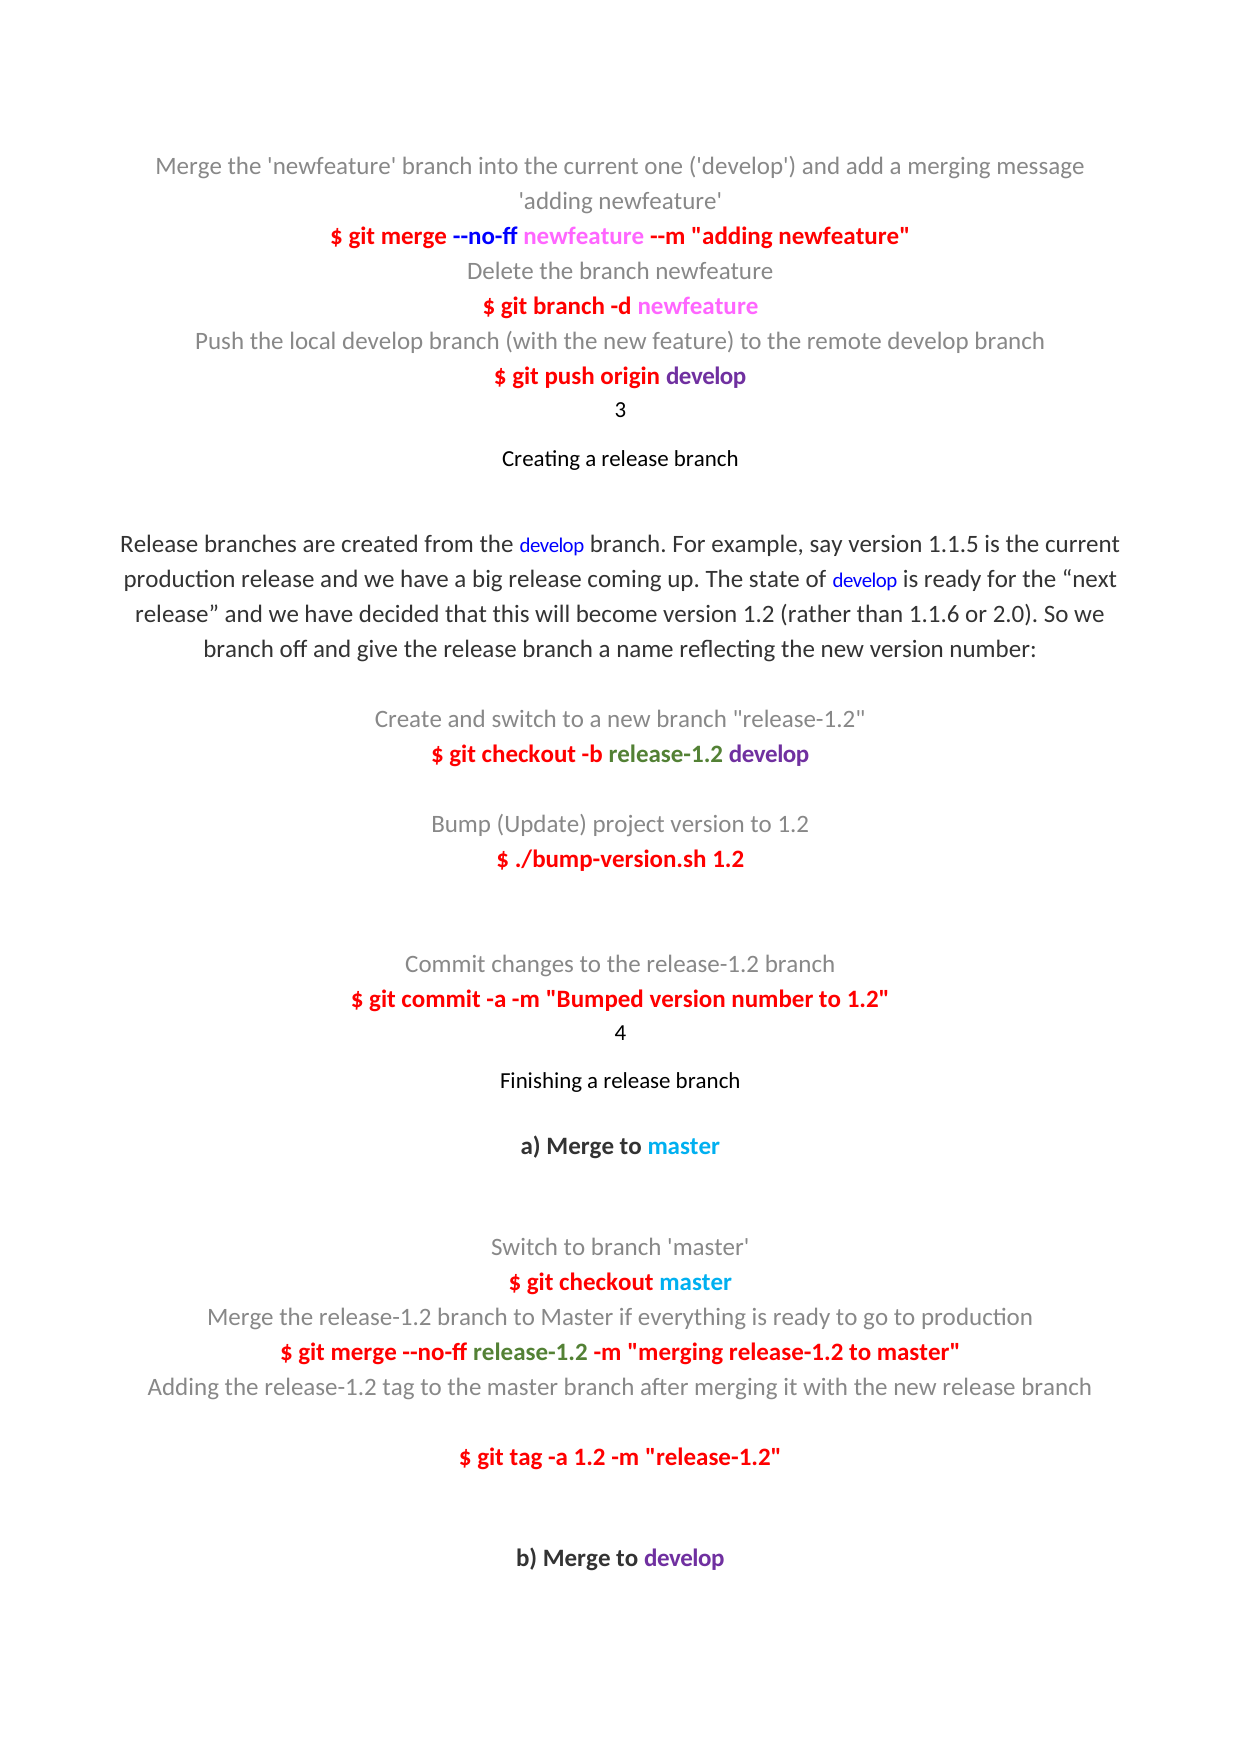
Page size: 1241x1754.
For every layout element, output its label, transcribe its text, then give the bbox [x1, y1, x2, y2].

text Creating a release branch [118, 444, 1122, 472]
text Adding the release-1.2 tag to the master branch after merging it with the new release branch [118, 1371, 1122, 1402]
text Bump (Update) project version to 1.2 [118, 808, 1122, 838]
text $ git merge --no-ff release-1.2 -m "merging release-1.2 to master" [118, 1336, 1122, 1367]
text $ ./bump-version.sh 1.2 [118, 843, 1122, 873]
text $ git checkout -b release-1.2 develop [118, 738, 1122, 768]
text $ git tag -a 1.2 -m "release-1.2" [118, 1441, 1122, 1472]
text $ git branch -d newfeature [118, 290, 1122, 321]
text Finishing a release branch [118, 1067, 1122, 1094]
text $ git checkout master [118, 1266, 1122, 1297]
text Create and switch to a new branch "release-1.2" [118, 703, 1122, 733]
text Commit changes to the release-1.2 branch [118, 948, 1122, 978]
text Switch to branch 'master' [118, 1231, 1122, 1262]
text 3 [118, 395, 1122, 423]
text Push the local develop branch (with the new feature) to the remote develop branch [118, 325, 1122, 356]
text Release branches are created from the develop branch. For example, say version 1.1.5 is the current production release and we have a big release coming up. The state of develop is ready for the “next release” and we have decided that this will become version 1.2 (rather than 1.1.6 or 2.0). So we branch off and give the release branch a name reflecting the new version number: [118, 528, 1122, 663]
text 4 [118, 1018, 1122, 1046]
text b) Merge to develop [118, 1542, 1122, 1573]
text $ git push origin develop [118, 360, 1122, 391]
text a) Merge to master [118, 1130, 1122, 1161]
text Merge the release-1.2 branch to Master if everything is ready to go to production [118, 1301, 1122, 1332]
text Delete the branch newfeature [118, 255, 1122, 286]
text Merge the 'newfeature' branch into the current one ('develop') and add a merging message 'adding newfeature' [118, 150, 1122, 216]
text $ git merge --no-ff newfeature --m "adding newfeature" [118, 220, 1122, 251]
text $ git commit -a -m "Bumped version number to 1.2" [118, 983, 1122, 1013]
